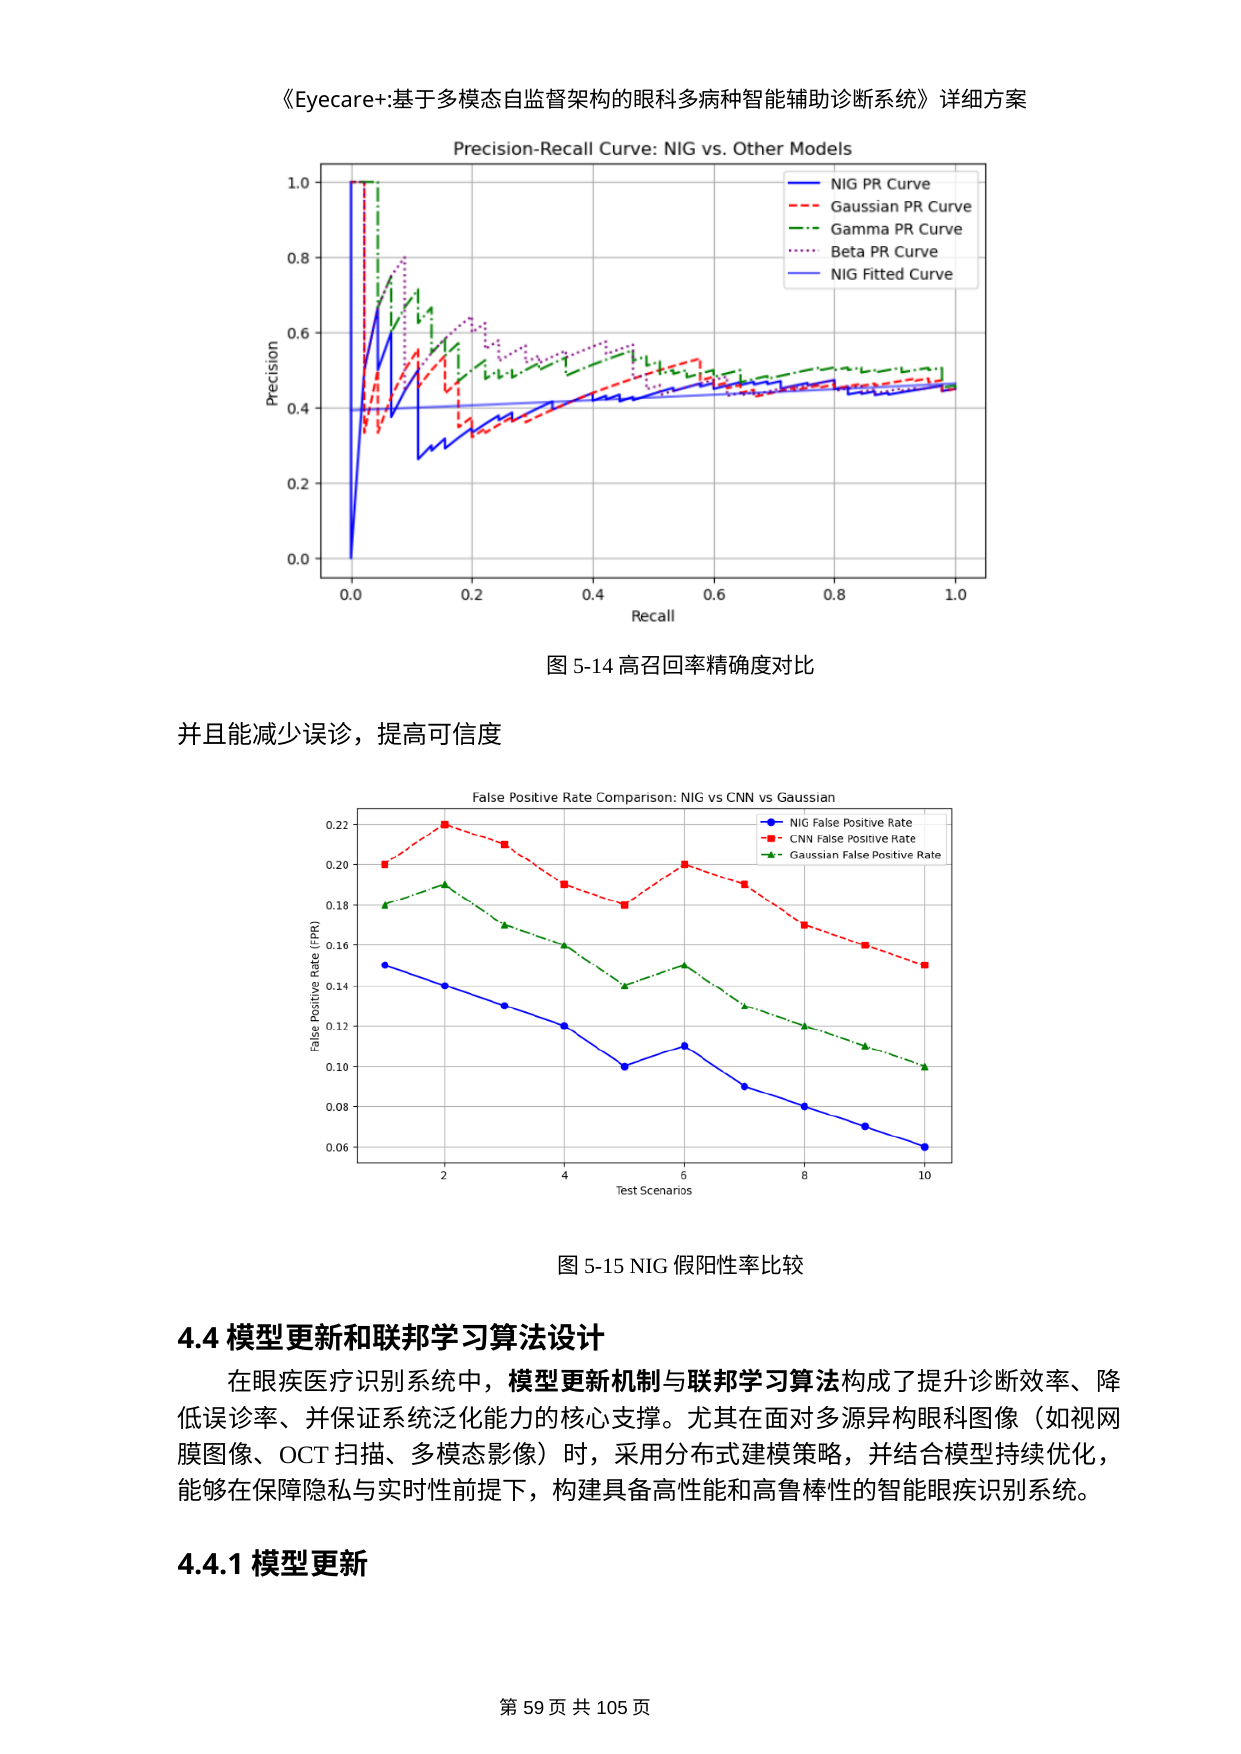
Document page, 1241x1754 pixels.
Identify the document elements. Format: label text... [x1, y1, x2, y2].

subtitle 4.4.1 模型更新 [177, 1541, 1122, 1583]
subtitle 4.4 模型更新和联邦学习算法设计 [177, 1314, 1122, 1357]
picture [241, 750, 1059, 1244]
text 图5-15 NIG假阳性率比较 [177, 1248, 1122, 1280]
text 并且能减少误诊，提高可信度 [177, 714, 1122, 750]
picture [243, 118, 1057, 644]
text 图5-14 高召回率精确度对比 [177, 648, 1122, 680]
text 在眼疾医疗识别系统中，模型更新机制与联邦学习算法构成了提升诊断效率、降低误诊率、并保证系统泛化能力的核心支撑。尤其在面对多源异构眼科图像（如视网膜图像、OCT扫描、多模态影像）时，采用分布式建模策略，并结合模型持续优化，能够在保障隐私与实时性前提下，构建具备高性能和高鲁棒性的智能眼疾识别系统。 [177, 1362, 1122, 1507]
